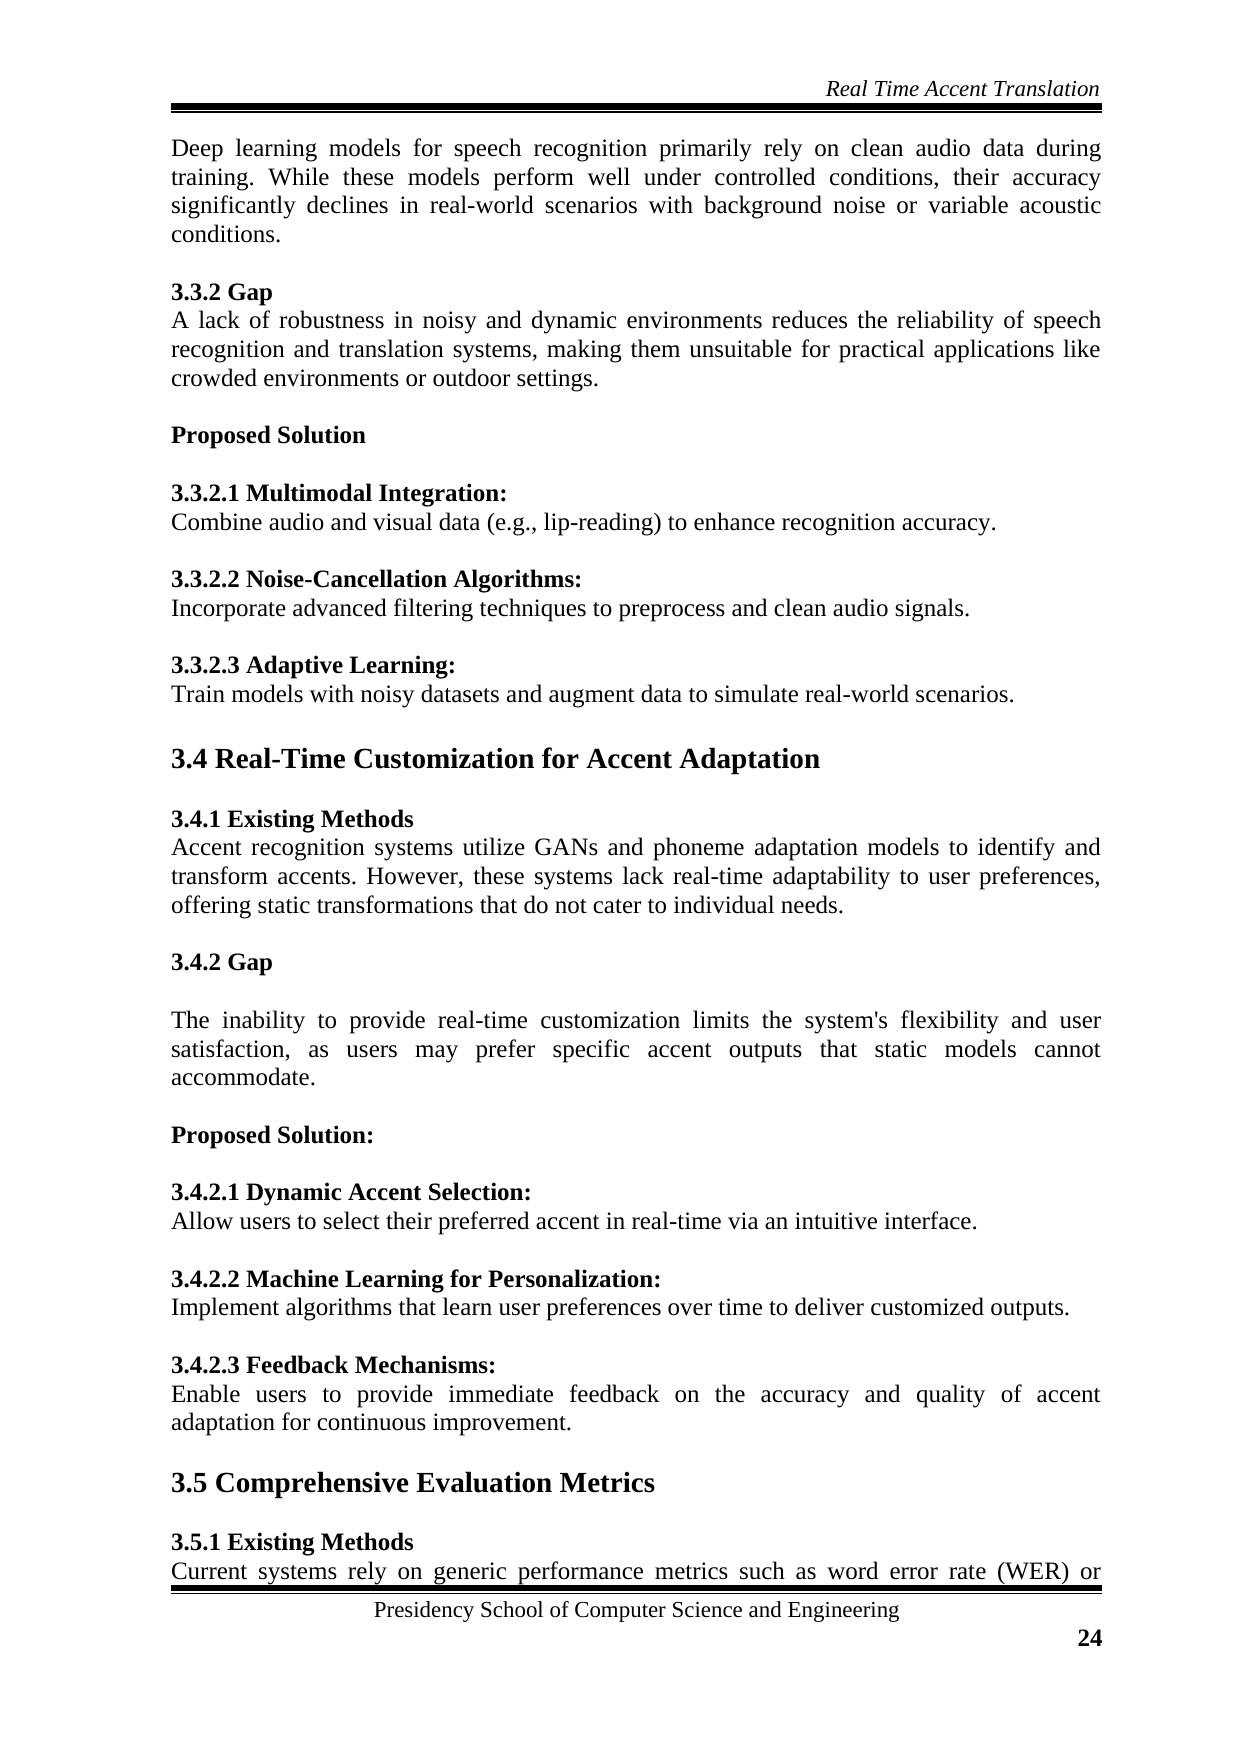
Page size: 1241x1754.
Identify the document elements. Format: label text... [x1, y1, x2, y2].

text Allow users to select their preferred accent in real-time via an intuitive interface. [171, 1206, 1102, 1235]
text 3.4.2.2 Machine Learning for Personalization: [171, 1264, 1102, 1292]
text 3.4.1 Existing Methods [171, 804, 1102, 832]
text 3.5 Comprehensive Evaluation Metrics [171, 1465, 1102, 1498]
text 3.3.2.1 Multimodal Integration: [171, 478, 1102, 507]
text Proposed Solution: [171, 1120, 1102, 1149]
text 3.5.1 Existing Methods [171, 1527, 1102, 1556]
text Deep learning models for speech recognition primarily rely on clean audio data during training. While these models perform well under controlled conditions, their accuracy significantly declines in real-world scenarios with background noise or variable acoustic conditions. [171, 133, 1102, 248]
text A lack of robustness in noisy and dynamic environments reduces the reliability of speech recognition and translation systems, making them unsuitable for practical applications like crowded environments or outdoor settings. [171, 305, 1102, 392]
text 3.3.2.3 Adaptive Learning: [171, 650, 1102, 679]
text Combine audio and visual data (e.g., lip-reading) to enhance recognition accuracy. [171, 507, 1102, 535]
text 3.4.2.1 Dynamic Accent Selection: [171, 1177, 1102, 1206]
text The inability to provide real-time customization limits the system's flexibility and user satisfaction, as users may prefer specific accent outputs that static models cannot accommodate. [171, 1005, 1102, 1091]
text Enable users to provide immediate feedback on the accuracy and quality of accent adaptation for continuous improvement. [171, 1379, 1102, 1436]
text 3.4.2 Gap [171, 947, 1102, 976]
text Implement algorithms that learn user preferences over time to deliver customized outputs. [171, 1292, 1102, 1321]
text 3.3.2.2 Noise-Cancellation Algorithms: [171, 564, 1102, 593]
text Accent recognition systems utilize GANs and phoneme adaptation models to identify and transform accents. However, these systems lack real-time adaptability to user preferences, offering static transformations that do not cater to individual needs. [171, 832, 1102, 919]
text 3.3.2 Gap [171, 277, 1102, 305]
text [171, 1556, 1102, 1585]
text Proposed Solution [171, 420, 1102, 449]
text 3.4.2.3 Feedback Mechanisms: [171, 1350, 1102, 1379]
text Train models with noisy datasets and augment data to simulate real-world scenarios. [171, 679, 1102, 708]
text 3.4 Real-Time Customization for Accent Adaptation [171, 741, 1102, 775]
text Incorporate advanced filtering techniques to preprocess and clean audio signals. [171, 593, 1102, 622]
